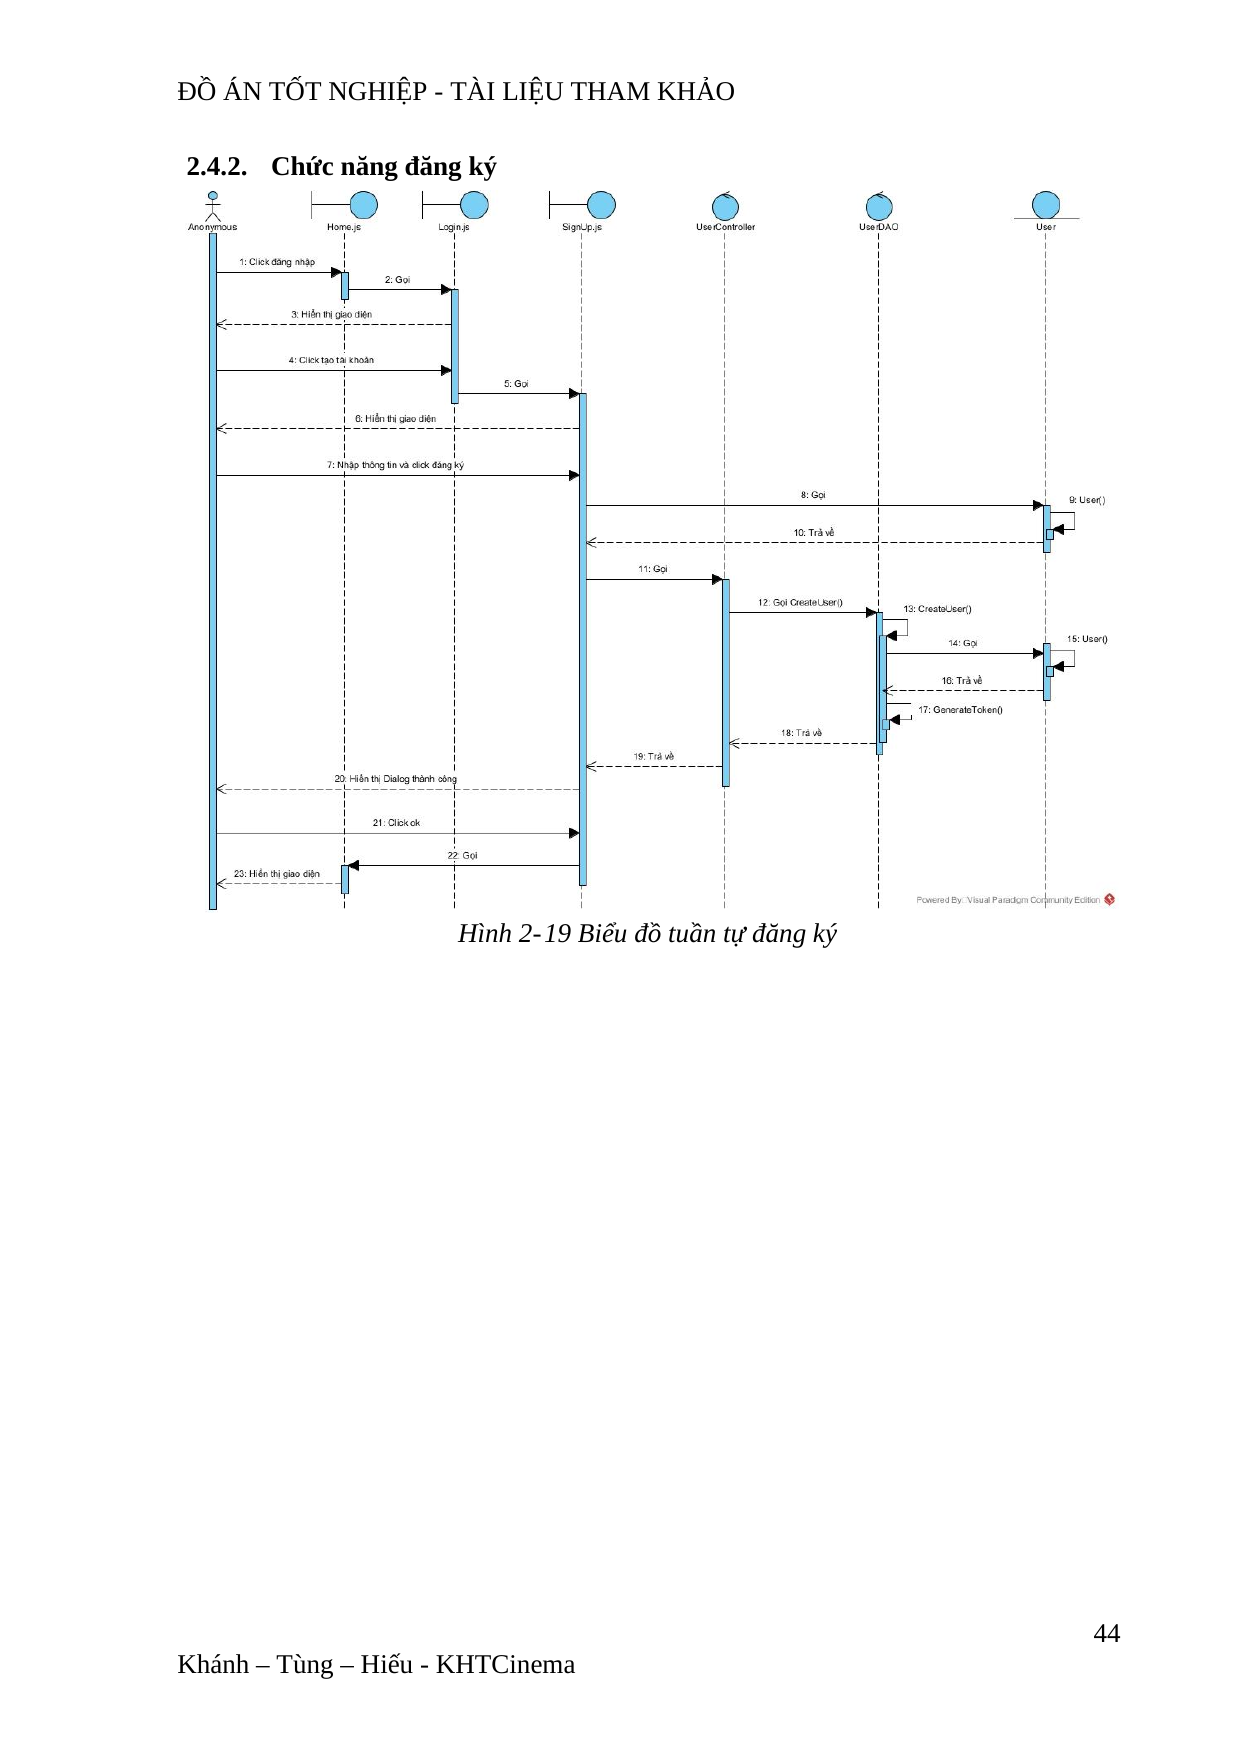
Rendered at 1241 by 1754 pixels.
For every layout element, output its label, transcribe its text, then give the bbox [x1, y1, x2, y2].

subtitle Chức năng đăng ký [186, 150, 1120, 181]
picture [178, 190, 1119, 913]
text Hình 2-19 Biểu đồ tuần tự đăng ký [177, 917, 1120, 948]
